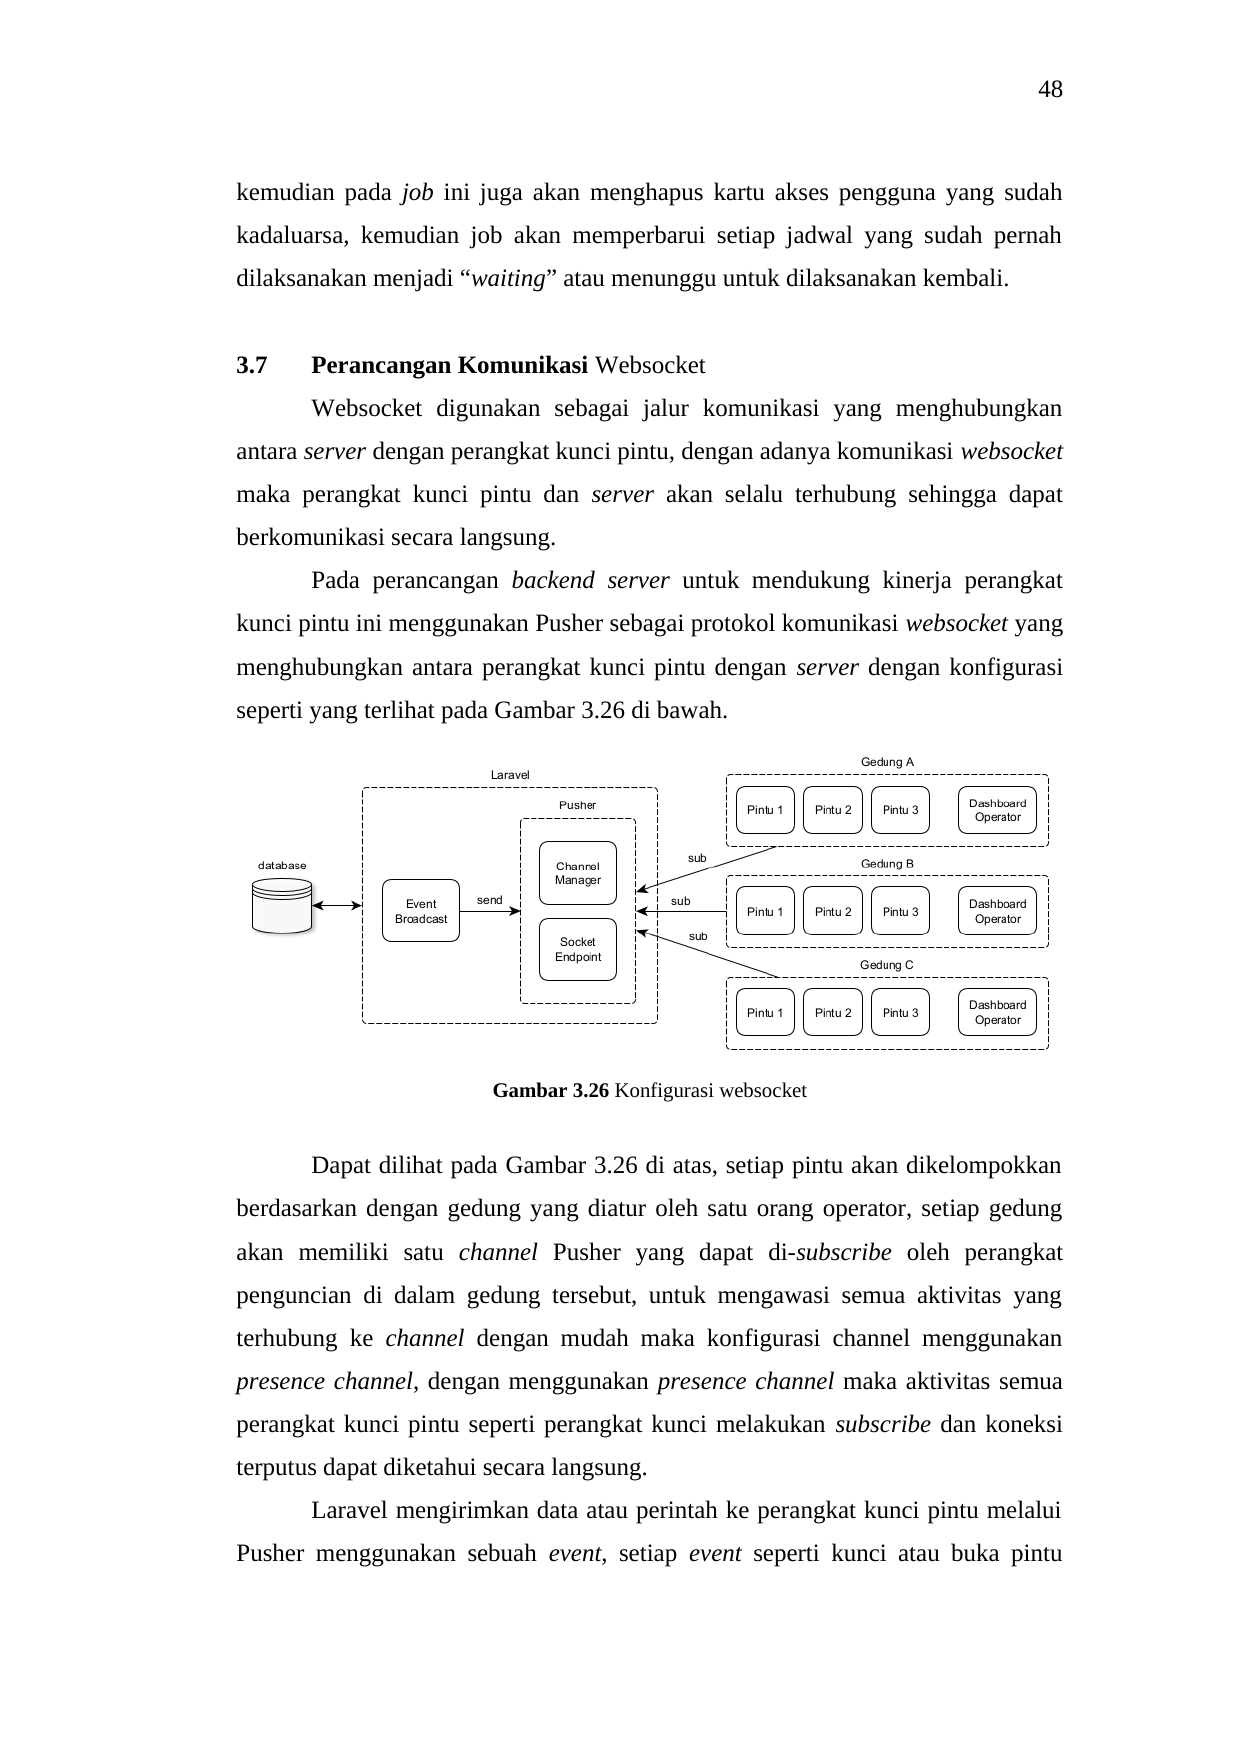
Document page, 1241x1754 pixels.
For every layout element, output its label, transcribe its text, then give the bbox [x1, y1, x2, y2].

text Pada perancangan backend server untuk mendukung kinerja perangkat kunci pintu ini menggunakan Pusher sebagai protokol komunikasi websocket yang menghubungkan antara perangkat kunci pintu dengan server dengan konfigurasi seperti yang terlihat pada Gambar 3.26 di bawah. [236, 565, 1063, 723]
text Gambar 3.26 Konfigurasi websocket [236, 1078, 1063, 1102]
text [236, 177, 1063, 292]
text Perancangan Komunikasi Websocket [236, 350, 1063, 378]
picture [237, 737, 1063, 1064]
text Dapat dilihat pada Gambar 3.26 di atas, setiap pintu akan dikelompokkan berdasarkan dengan gedung yang diatur oleh satu orang operator, setiap gedung akan memiliki satu channel Pusher yang dapat di-subscribe oleh perangkat penguncian di dalam gedung tersebut, untuk mengawasi semua aktivitas yang terhubung ke channel dengan mudah maka konfigurasi channel menggunakan presence channel, dengan menggunakan presence channel maka aktivitas semua perangkat kunci pintu seperti perangkat kunci melakukan subscribe dan koneksi terputus dapat diketahui secara langsung. [236, 1150, 1063, 1481]
text Websocket digunakan sebagai jalur komunikasi yang menghubungkan antara server dengan perangkat kunci pintu, dengan adanya komunikasi websocket maka perangkat kunci pintu dan server akan selalu terhubung sehingga dapat berkomunikasi secara langsung. [236, 393, 1063, 551]
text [236, 1495, 1063, 1567]
